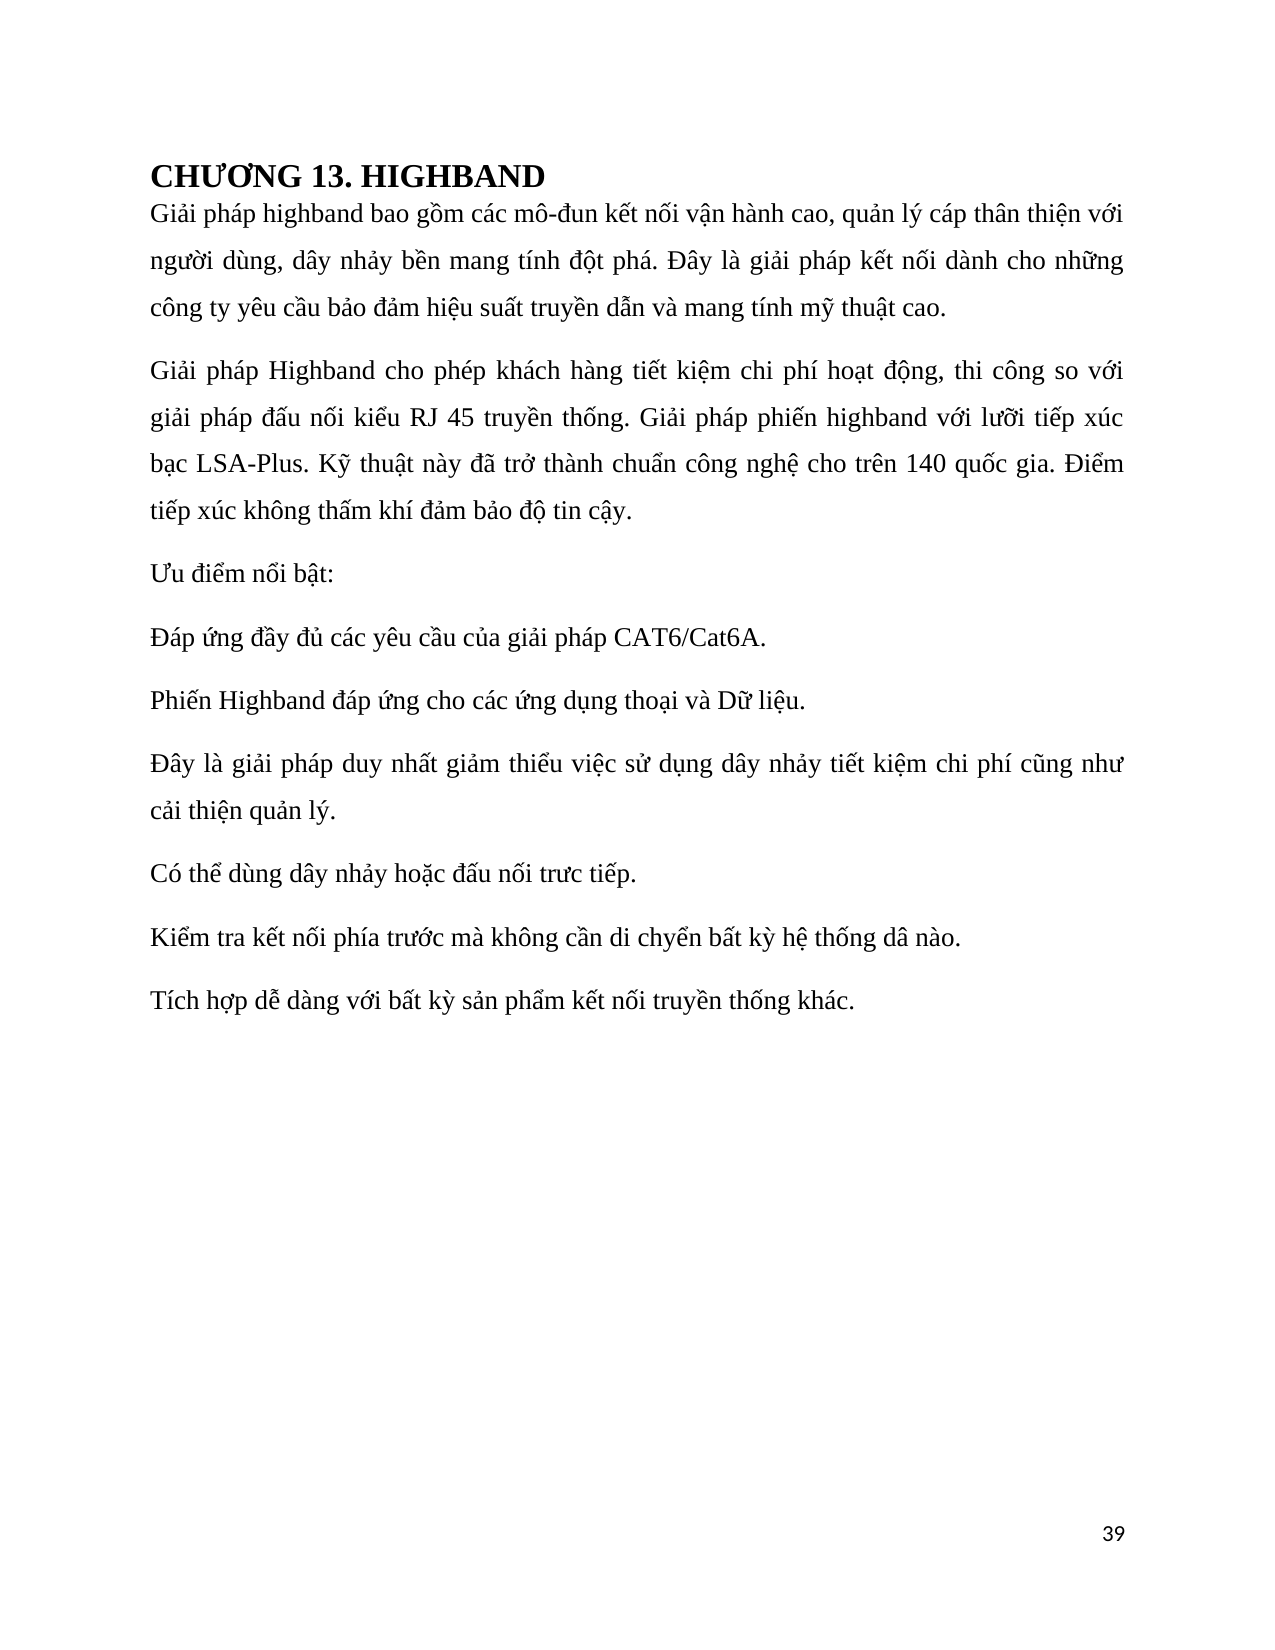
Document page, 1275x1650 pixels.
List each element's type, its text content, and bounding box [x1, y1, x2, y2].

text Tích hợp dễ dàng với bất kỳ sản phẩm kết nối truyền thống khác. [150, 984, 1125, 1015]
text Giải pháp Highband cho phép khách hàng tiết kiệm chi phí hoạt động, thi công so với giải pháp đấu nối kiểu RJ 45 truyền thống. Giải pháp phiến highband với lưỡi tiếp xúc bạc LSA-Plus. Kỹ thuật này đã trở thành chuẩn công nghệ cho trên 140 quốc gia. Điểm tiếp xúc không thấm khí đảm bảo độ tin cậy. [150, 354, 1125, 525]
text Kiểm tra kết nối phía trước mà không cần di chyển bất kỳ hệ thống dâ nào. [150, 921, 1125, 952]
text Đáp ứng đầy đủ các yêu cầu của giải pháp CAT6/Cat6A. [150, 621, 1125, 652]
text Ưu điểm nổi bật: [150, 558, 1125, 589]
text Giải pháp highband bao gồm các mô-đun kết nối vận hành cao, quản lý cáp thân thiện với người dùng, dây nhảy bền mang tính đột phá. Đây là giải pháp kết nối dành cho những công ty yêu cầu bảo đảm hiệu suất truyền dẫn và mang tính mỹ thuật cao. [150, 198, 1125, 322]
text Đây là giải pháp duy nhất giảm thiểu việc sử dụng dây nhảy tiết kiệm chi phí cũng như cải thiện quản lý. [150, 748, 1125, 825]
text Phiến Highband đáp ứng cho các ứng dụng thoại và Dữ liệu. [150, 684, 1125, 715]
subtitle CHƯƠNG 13. HIGHBAND [150, 156, 1125, 194]
text Có thể dùng dây nhảy hoặc đấu nối trưc tiếp. [150, 858, 1125, 889]
